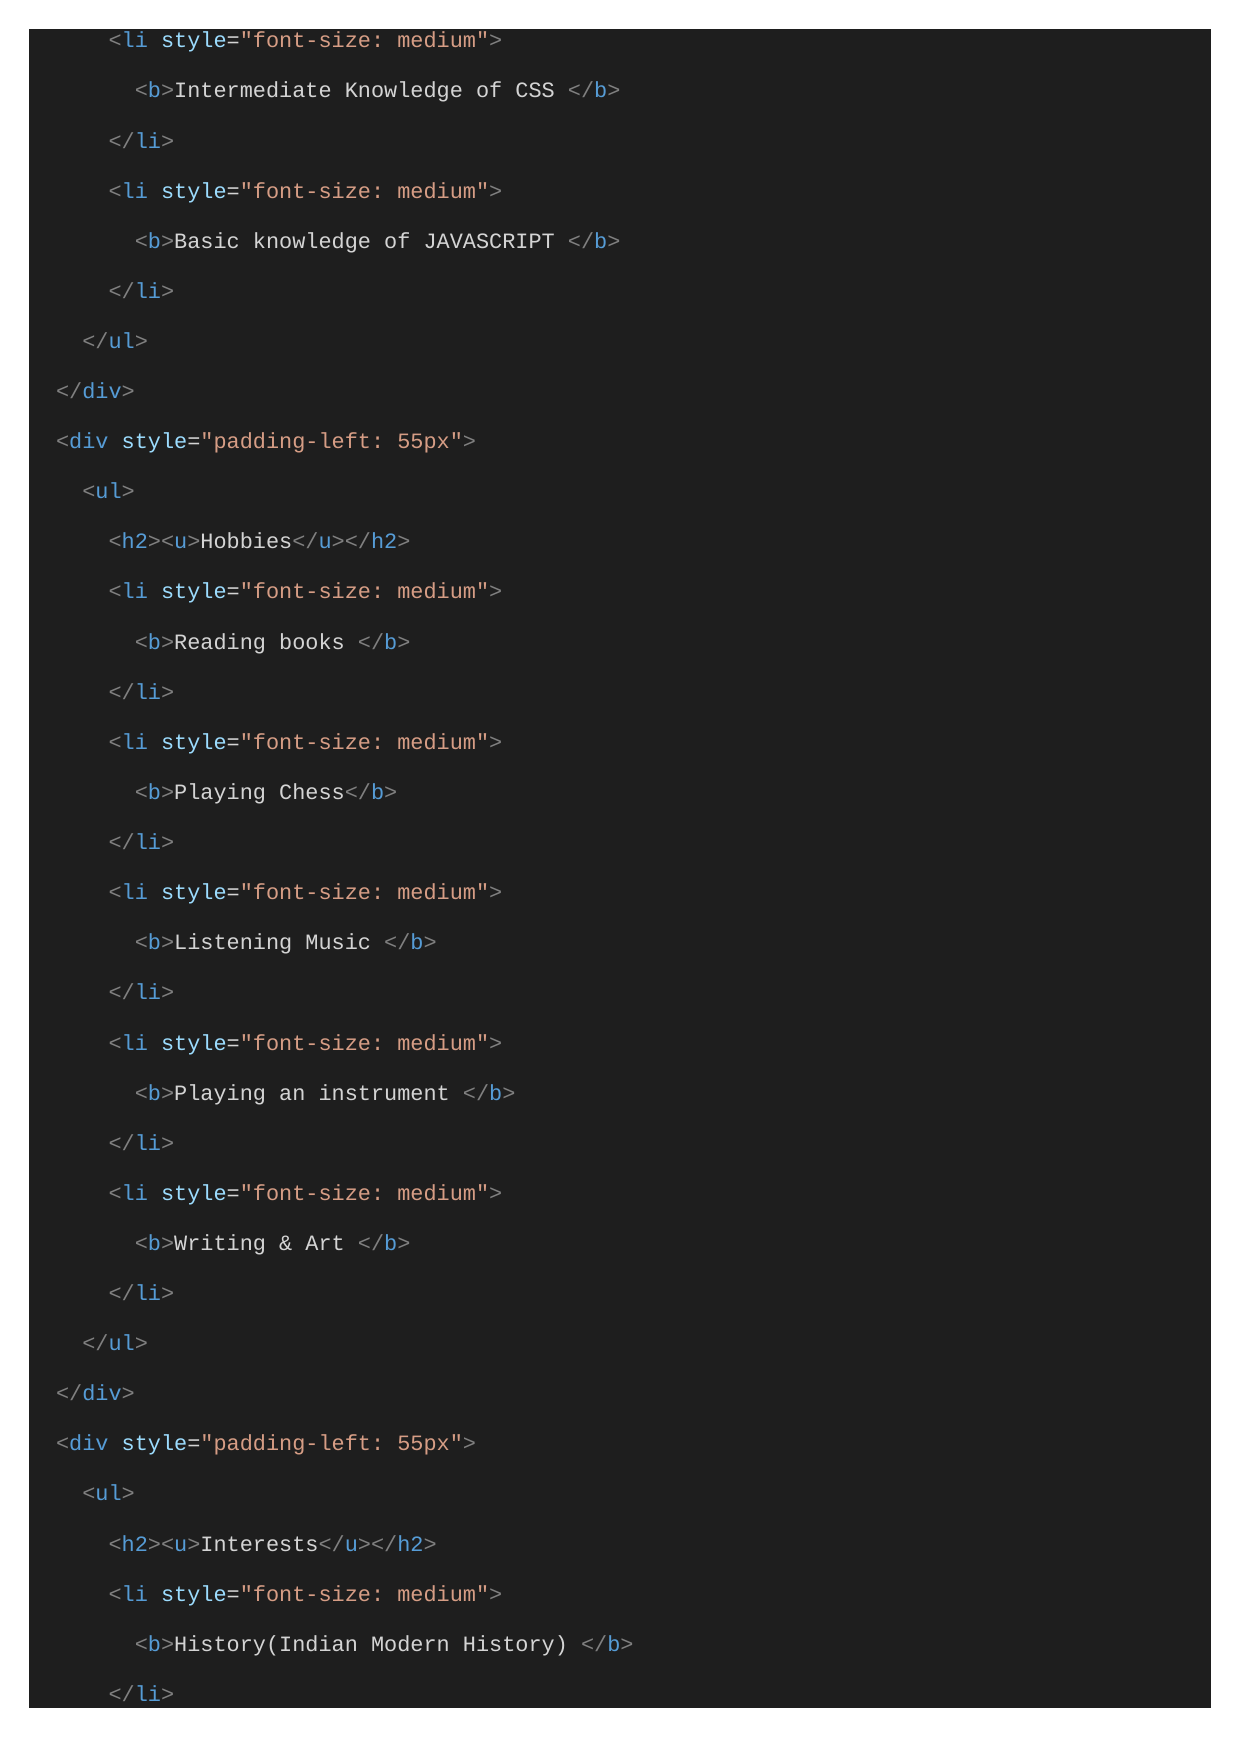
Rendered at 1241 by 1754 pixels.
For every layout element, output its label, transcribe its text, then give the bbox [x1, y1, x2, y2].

text <b>Listening Music </b> [29, 931, 1211, 956]
text </li> [29, 280, 1211, 305]
text <li style="font-size: medium"> [29, 1032, 1211, 1056]
text <b>Playing an instrument </b> [29, 1082, 1211, 1107]
text <b>Intermediate Knowledge of CSS </b> [29, 80, 1211, 104]
text <li style="font-size: medium"> [29, 180, 1211, 205]
text <li style="font-size: medium"> [29, 731, 1211, 756]
text </li> [29, 1282, 1211, 1307]
text <ul> [29, 1483, 1211, 1507]
text <h2><u>Hobbies</u></h2> [29, 531, 1211, 555]
text <li style="font-size: medium"> [29, 1182, 1211, 1207]
text </div> [29, 1382, 1211, 1407]
text <b>Reading books </b> [29, 631, 1211, 656]
text </ul> [29, 330, 1211, 355]
text <b>Playing Chess</b> [29, 781, 1211, 806]
text </li> [29, 681, 1211, 706]
text </div> [29, 380, 1211, 405]
text <li style="font-size: medium"> [29, 581, 1211, 606]
text </ul> [29, 1332, 1211, 1357]
text <div style="padding-left: 55px"> [29, 430, 1211, 455]
text </li> [29, 1683, 1211, 1708]
text </li> [29, 831, 1211, 856]
text <b>History(Indian Modern History) </b> [29, 1633, 1211, 1658]
text <b>Basic knowledge of JAVASCRIPT </b> [29, 230, 1211, 255]
text <div style="padding-left: 55px"> [29, 1432, 1211, 1457]
text <b>Writing & Art </b> [29, 1232, 1211, 1257]
text </li> [29, 130, 1211, 154]
text </li> [29, 1132, 1211, 1157]
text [29, 29, 1211, 54]
text <ul> [29, 481, 1211, 505]
text <li style="font-size: medium"> [29, 881, 1211, 906]
text </li> [29, 982, 1211, 1006]
text <h2><u>Interests</u></h2> [29, 1533, 1211, 1557]
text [29, 1583, 1211, 1608]
